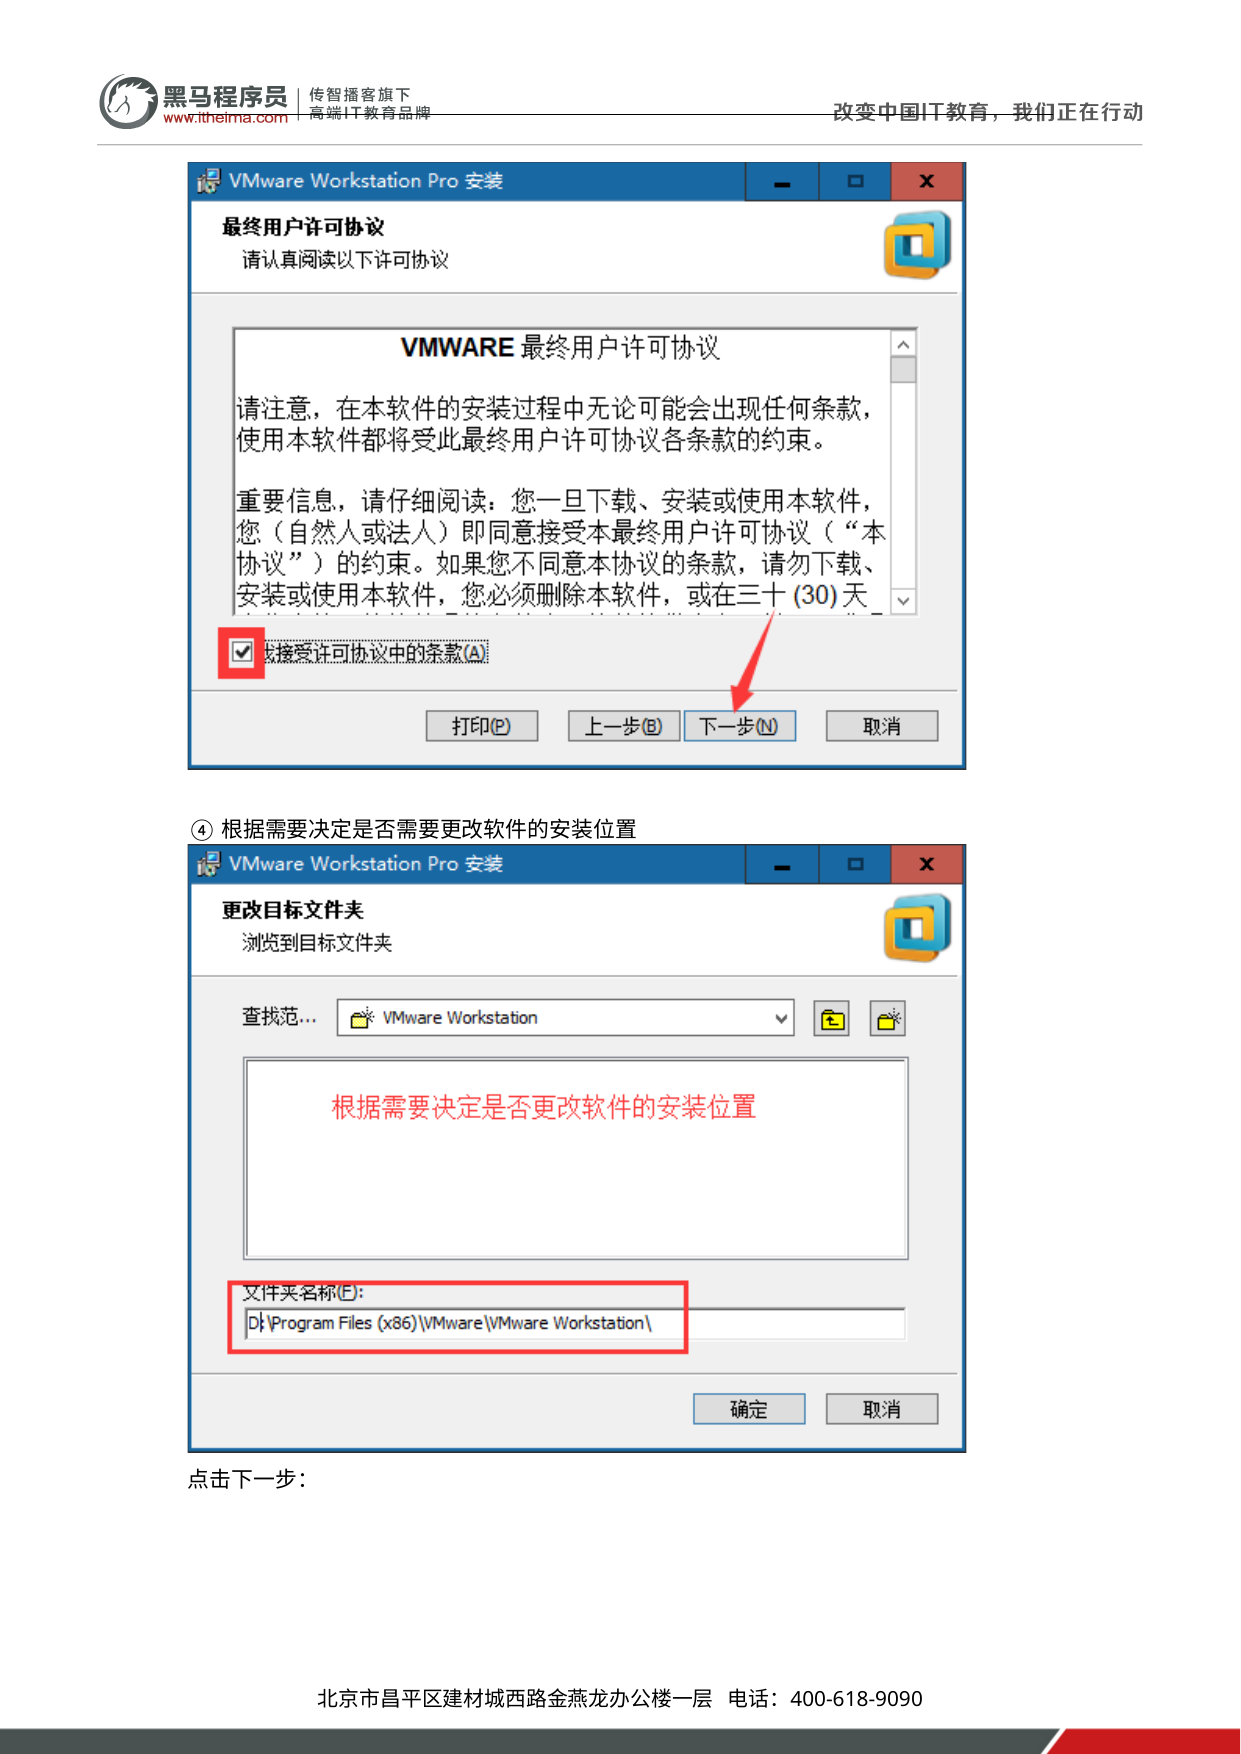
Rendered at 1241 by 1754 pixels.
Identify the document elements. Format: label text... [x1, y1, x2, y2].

text ④根据需要决定是否需要更改软件的安装位置 [187, 812, 1053, 844]
picture [187, 162, 967, 770]
picture [0, 1669, 1241, 1754]
text 点击下一步： [187, 1462, 1053, 1494]
picture [187, 844, 967, 1453]
picture [0, 3, 1241, 153]
